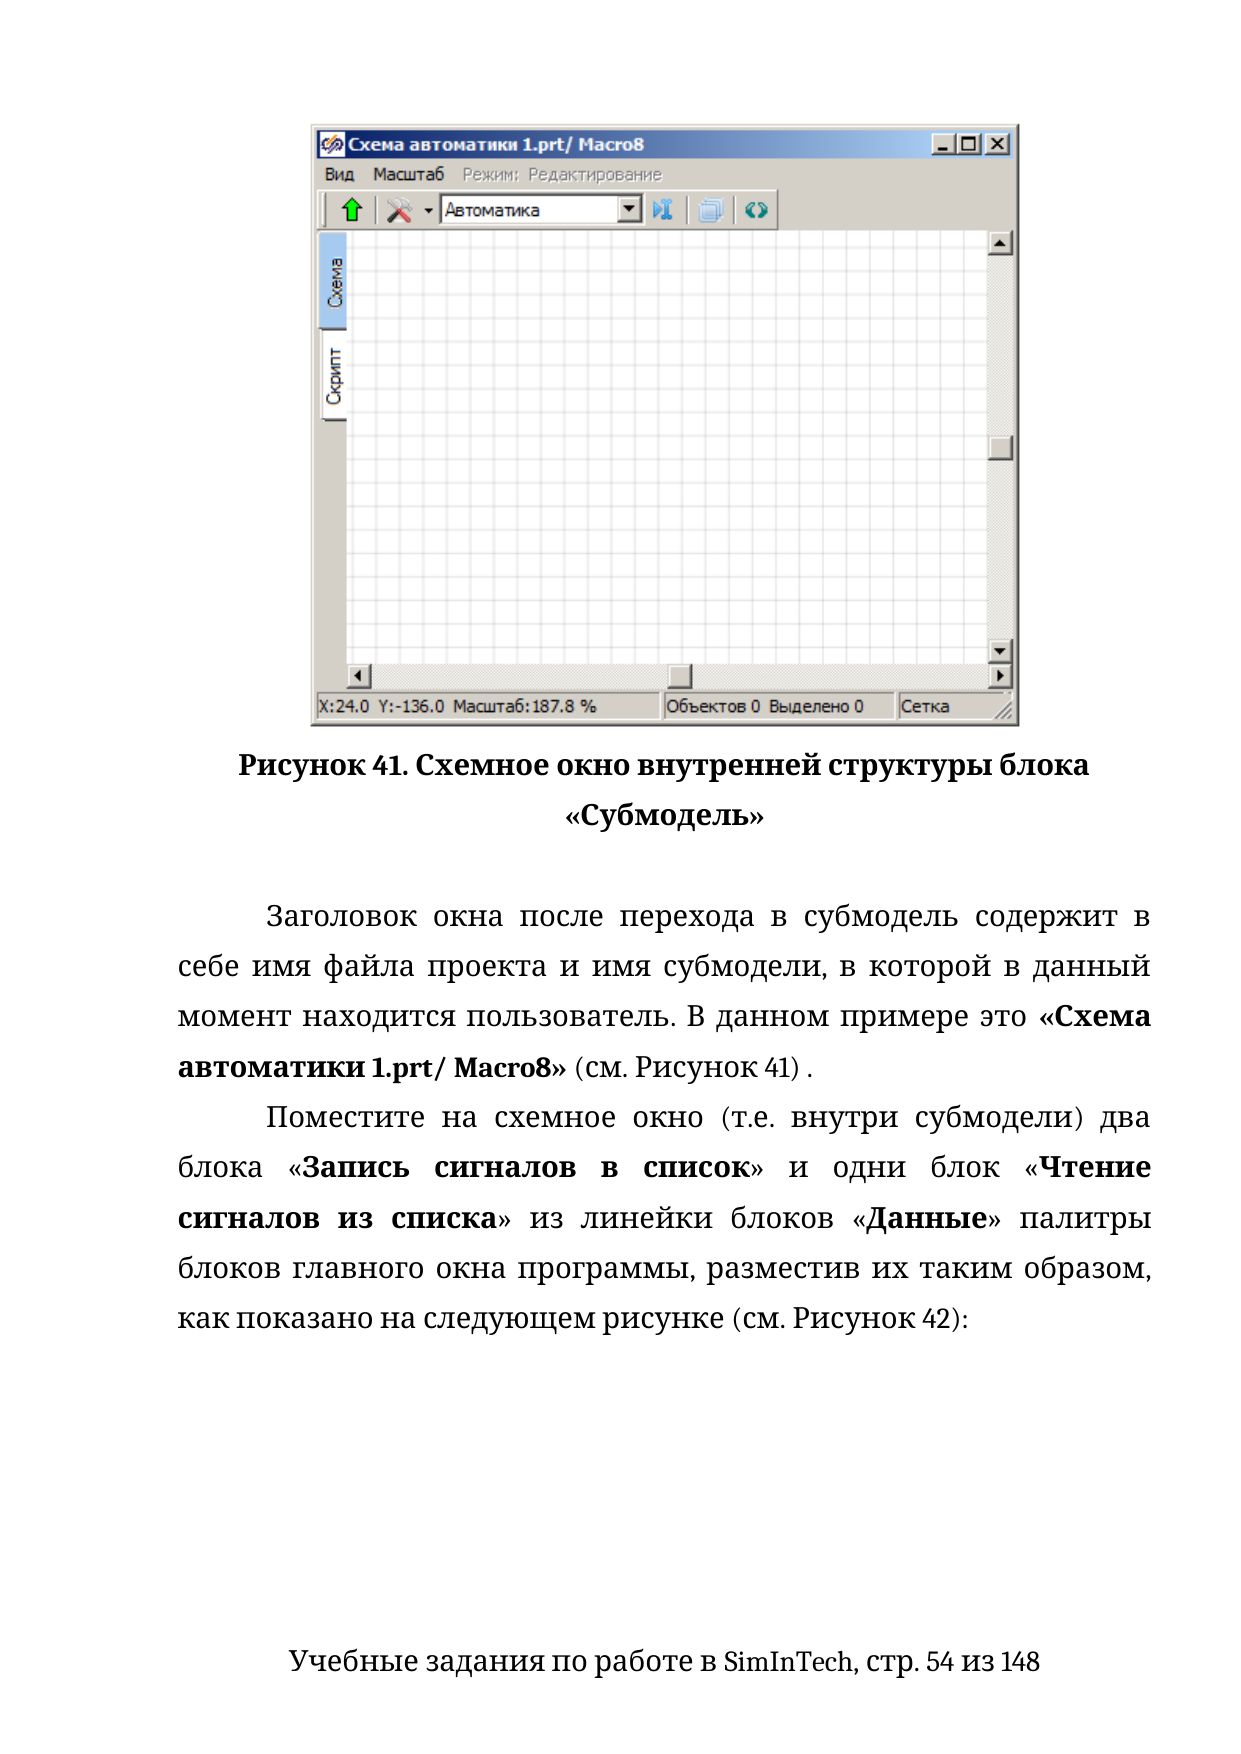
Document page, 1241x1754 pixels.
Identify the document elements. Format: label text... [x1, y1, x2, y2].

picture [300, 118, 1029, 733]
